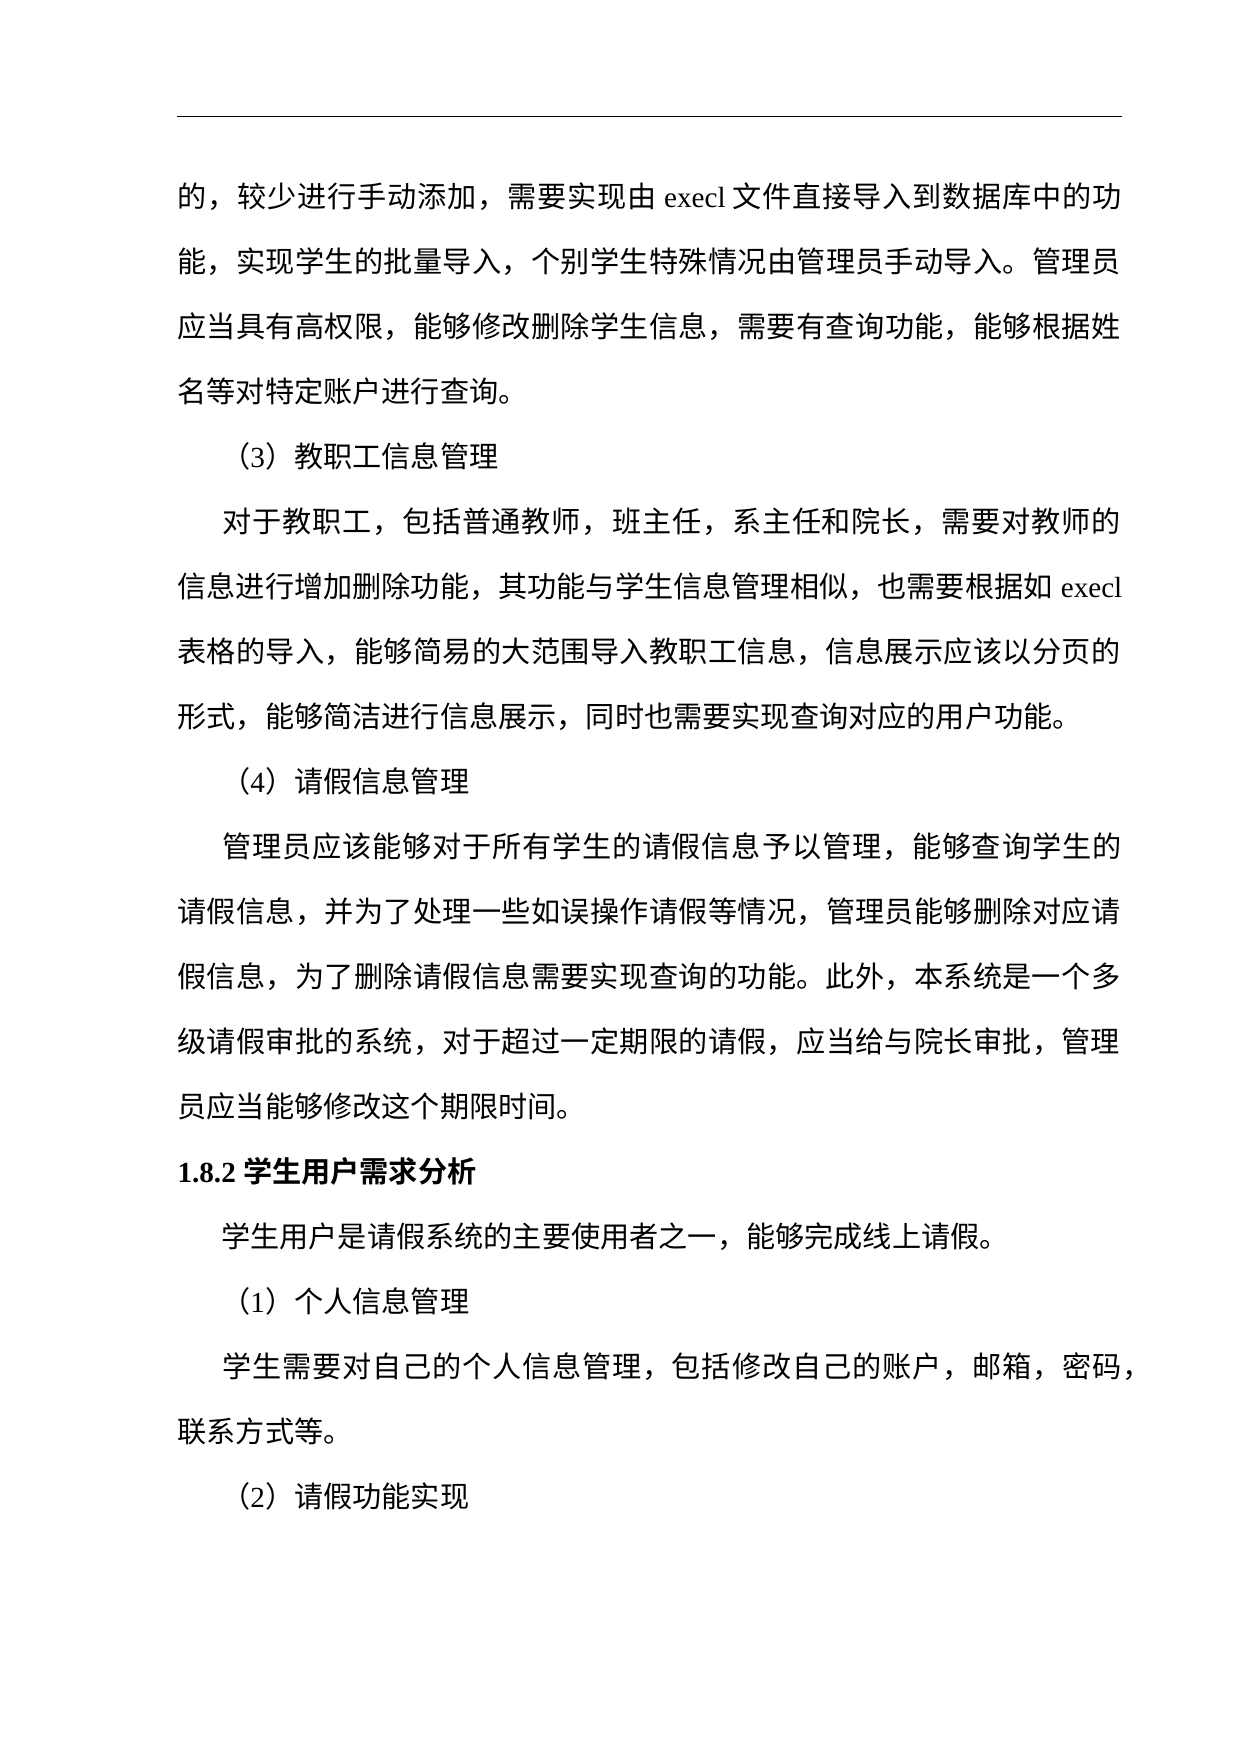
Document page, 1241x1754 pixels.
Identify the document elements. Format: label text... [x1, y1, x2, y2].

text 学生用户是请假系统的主要使用者之一，能够完成线上请假。 [177, 1202, 1122, 1267]
list 对于教职工，包括普通教师，班主任，系主任和院长，需要对教师的信息进行增加删除功能，其功能与学生信息管理相似，也需要根据如execl表格的导入，能够简易的大范围导入教职工信息，信息展示应该以分页的形式，能够简洁进行信息展示，同时也需要实现查询对应的用户功能。 [177, 487, 1122, 747]
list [177, 162, 1122, 422]
list 学生需要对自己的个人信息管理，包括修改自己的账户，邮箱，密码，联系方式等。 [177, 1332, 1122, 1462]
list 请假功能实现 [177, 1462, 1122, 1527]
list 请假信息管理 [177, 747, 1122, 812]
list 个人信息管理 [177, 1267, 1122, 1332]
list 教职工信息管理 [177, 422, 1122, 487]
subtitle 学生用户需求分析 [177, 1137, 1122, 1202]
list 管理员应该能够对于所有学生的请假信息予以管理，能够查询学生的请假信息，并为了处理一些如误操作请假等情况，管理员能够删除对应请假信息，为了删除请假信息需要实现查询的功能。此外，本系统是一个多级请假审批的系统，对于超过一定期限的请假，应当给与院长审批，管理员应当能够修改这个期限时间。 [177, 812, 1122, 1137]
